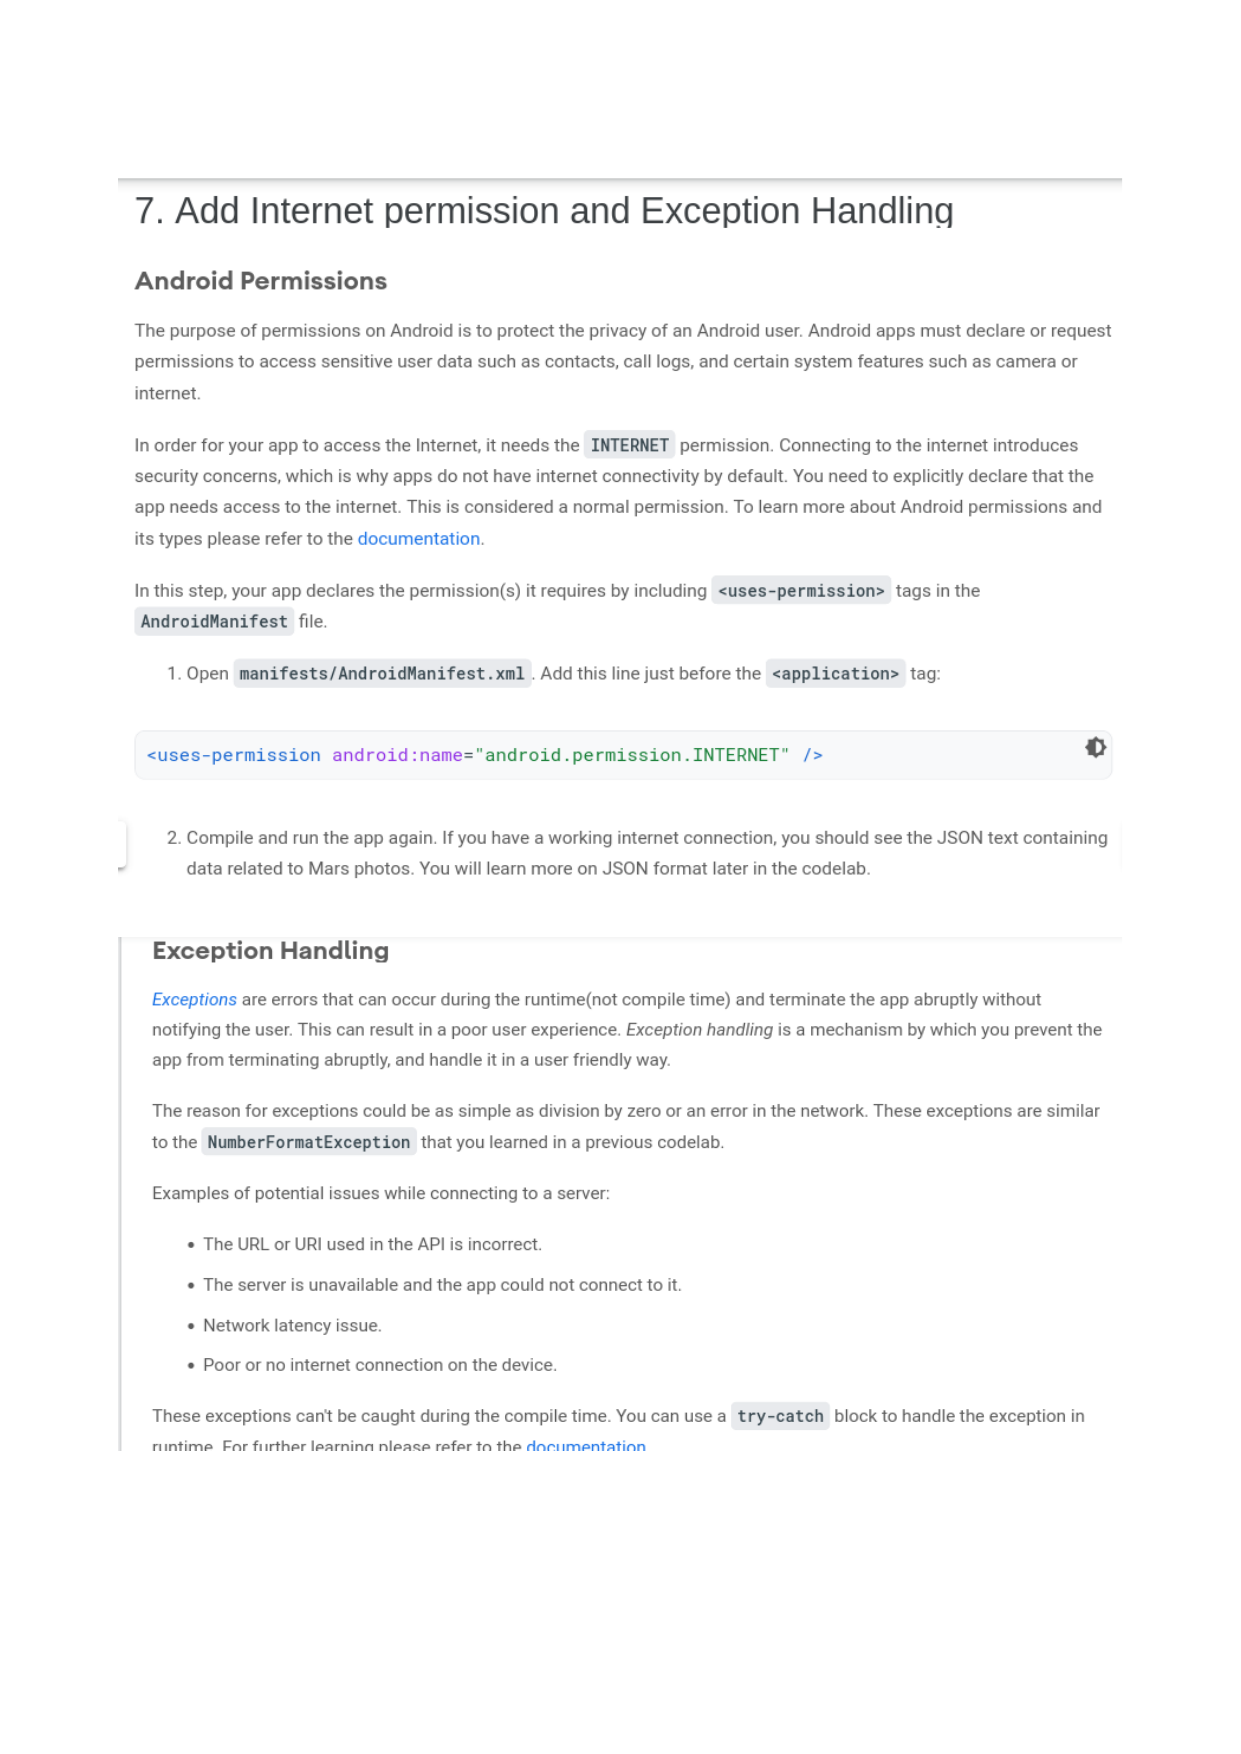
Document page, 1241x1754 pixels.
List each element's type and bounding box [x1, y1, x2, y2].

picture [118, 937, 1123, 1451]
picture [118, 176, 1123, 890]
